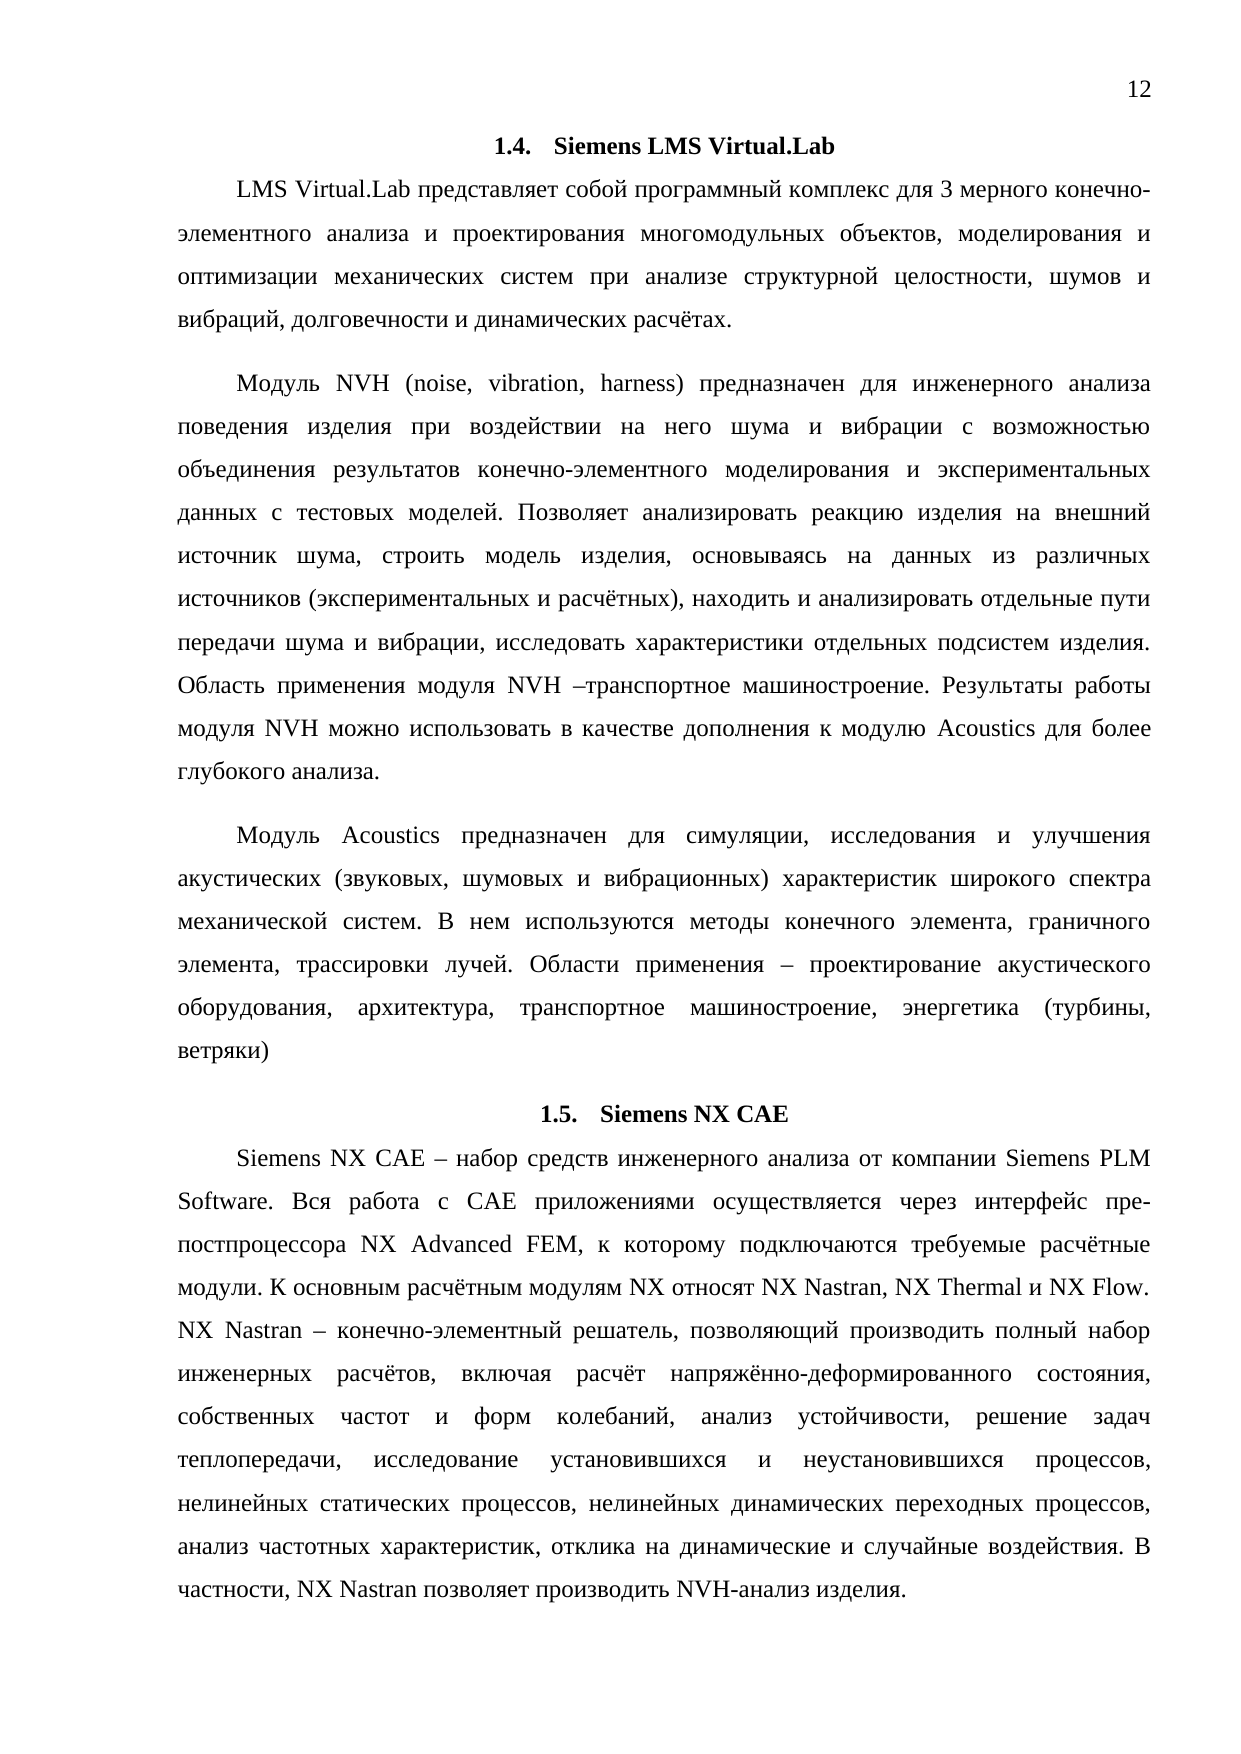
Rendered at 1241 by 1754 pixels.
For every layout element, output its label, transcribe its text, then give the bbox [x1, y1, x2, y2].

subtitle Siemens NX CAE [177, 1099, 1152, 1128]
subtitle Siemens LMS Virtual.Lab [177, 131, 1152, 160]
text LMS Virtual.Lab представляет собой программный комплекс для 3 мерного конечно-элементного анализа и проектирования многомодульных объектов, моделирования и оптимизации механических систем при анализе структурной целостности, шумов и вибраций, долговечности и динамических расчётах. [177, 174, 1152, 333]
text Модуль NVH (noise, vibration, harness) предназначен для инженерного анализа поведения изделия при воздействии на него шума и вибрации с возможностью объединения результатов конечно-элементного моделирования и экспериментальных данных с тестовых моделей. Позволяет анализировать реакцию изделия на внешний источник шума, строить модель изделия, основываясь на данных из различных источников (экспериментальных и расчётных), находить и анализировать отдельные пути передачи шума и вибрации, исследовать характеристики отдельных подсистем изделия. Область применения модуля NVH –транспортное машиностроение. Результаты работы модуля NVH можно использовать в качестве дополнения к модулю Acoustics для более глубокого анализа. [177, 368, 1152, 785]
text Siemens NX CAE – набор средств инженерного анализа от компании Siemens PLM Software. Вся работа с CAE приложениями осуществляется через интерфейс пре-постпроцессора NX Advanced FEM, к которому подключаются требуемые расчётные модули. К основным расчётным модулям NX относят NX Nastran, NX Thermal и NX Flow. NX Nastran – конечно-элементный решатель, позволяющий производить полный набор инженерных расчётов, включая расчёт напряжённо-деформированного состояния, собственных частот и форм колебаний, анализ устойчивости, решение задач теплопередачи, исследование установившихся и неустановившихся процессов, нелинейных статических процессов, нелинейных динамических переходных процессов, анализ частотных характеристик, отклика на динамические и случайные воздействия. В частности, NX Nastran позволяет производить NVH-анализ изделия. [177, 1143, 1152, 1603]
text Модуль Acoustics предназначен для симуляции, исследования и улучшения акустических (звуковых, шумовых и вибрационных) характеристик широкого спектра механической систем. В нем используются методы конечного элемента, граничного элемента, трассировки лучей. Области применения – проектирование акустического оборудования, архитектура, транспортное машиностроение, энергетика (турбины, ветряки) [177, 820, 1152, 1064]
